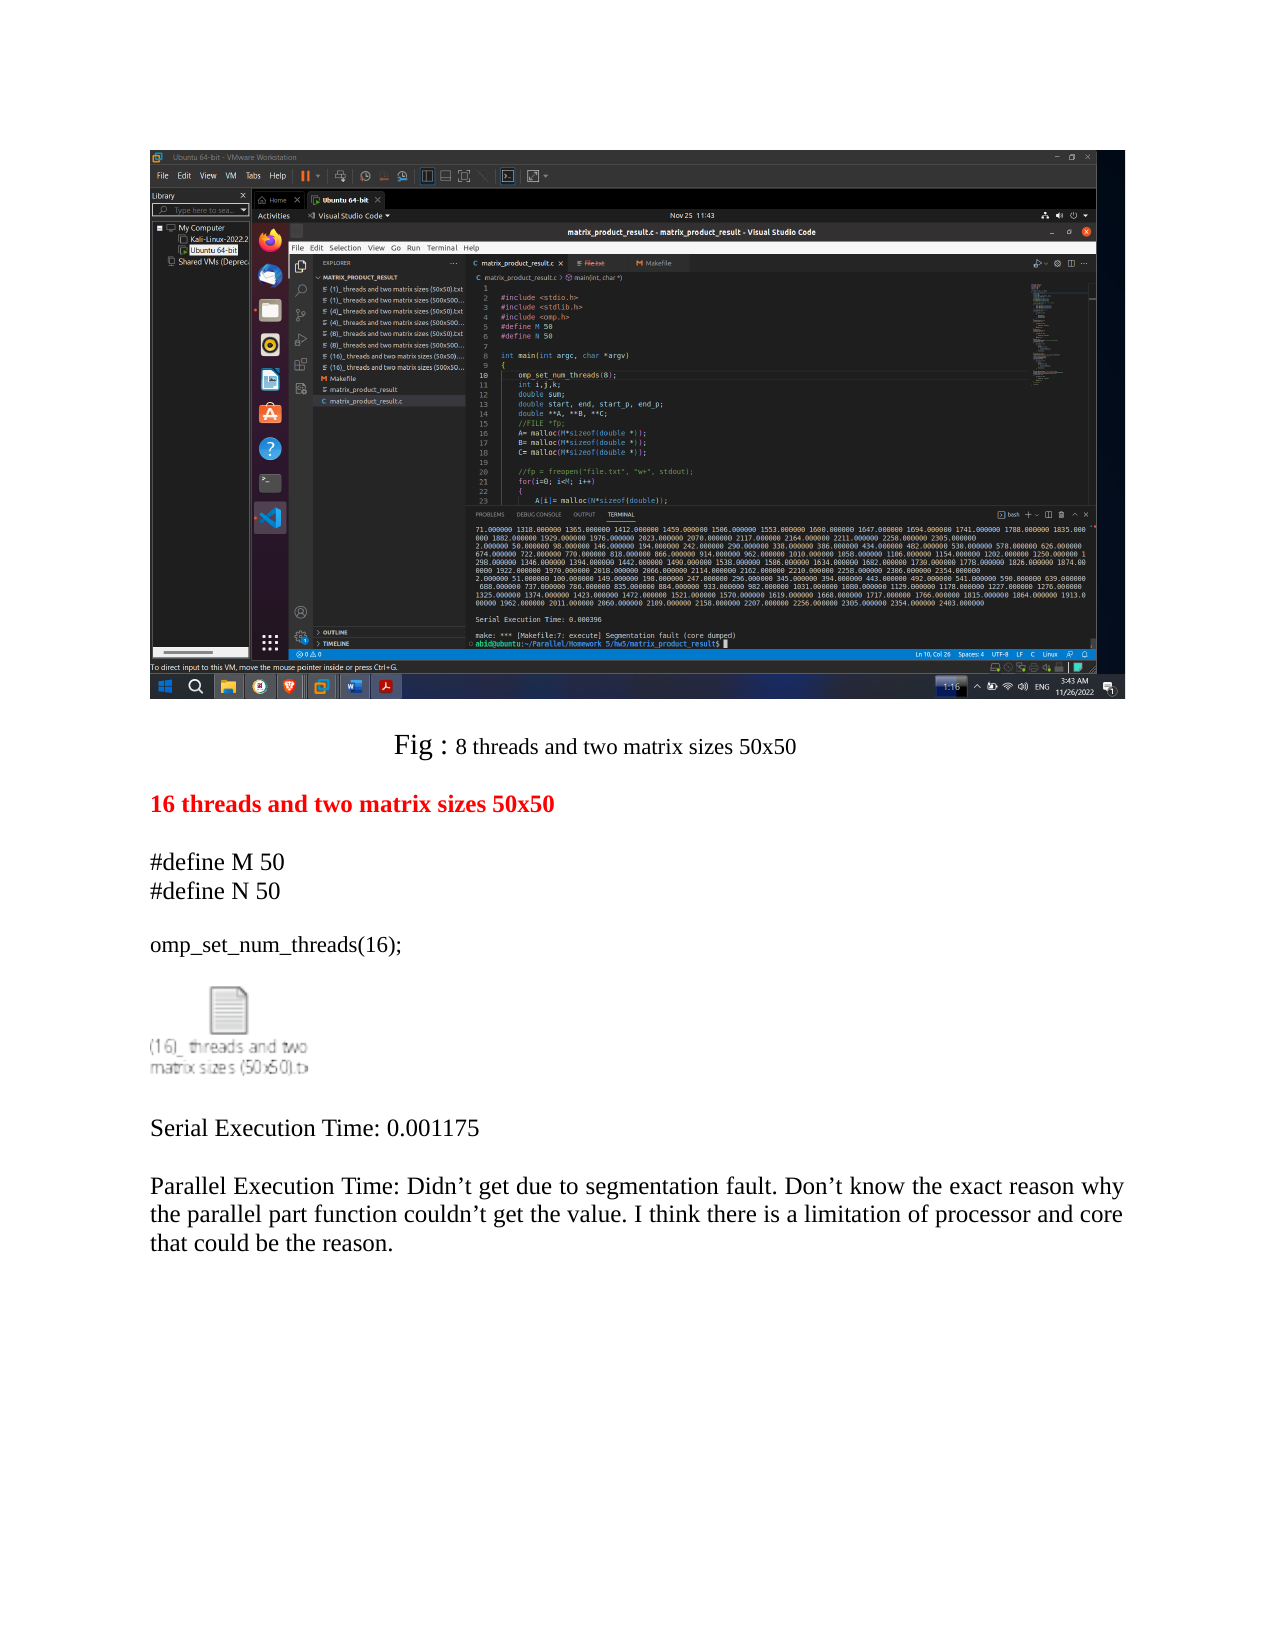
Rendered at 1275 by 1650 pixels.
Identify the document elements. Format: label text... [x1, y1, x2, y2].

text #define N 50 [150, 876, 1125, 904]
picture [150, 150, 1125, 699]
text omp_set_num_threads(16); [150, 931, 1125, 957]
text #define M 50 [150, 847, 1125, 876]
text Serial Execution Time: 0.001175 [150, 1113, 1125, 1142]
text 16 threads and two matrix sizes 50x50 [150, 789, 1125, 818]
text Fig : 8 threads and two matrix sizes 50x50 [150, 727, 1125, 761]
text Parallel Execution Time: Didn’t get due to segmentation fault. Don’t know the exact reason why the parallel part function couldn’t get the value. I think there is a limitation of processor and core that could be the reason. [150, 1171, 1125, 1257]
